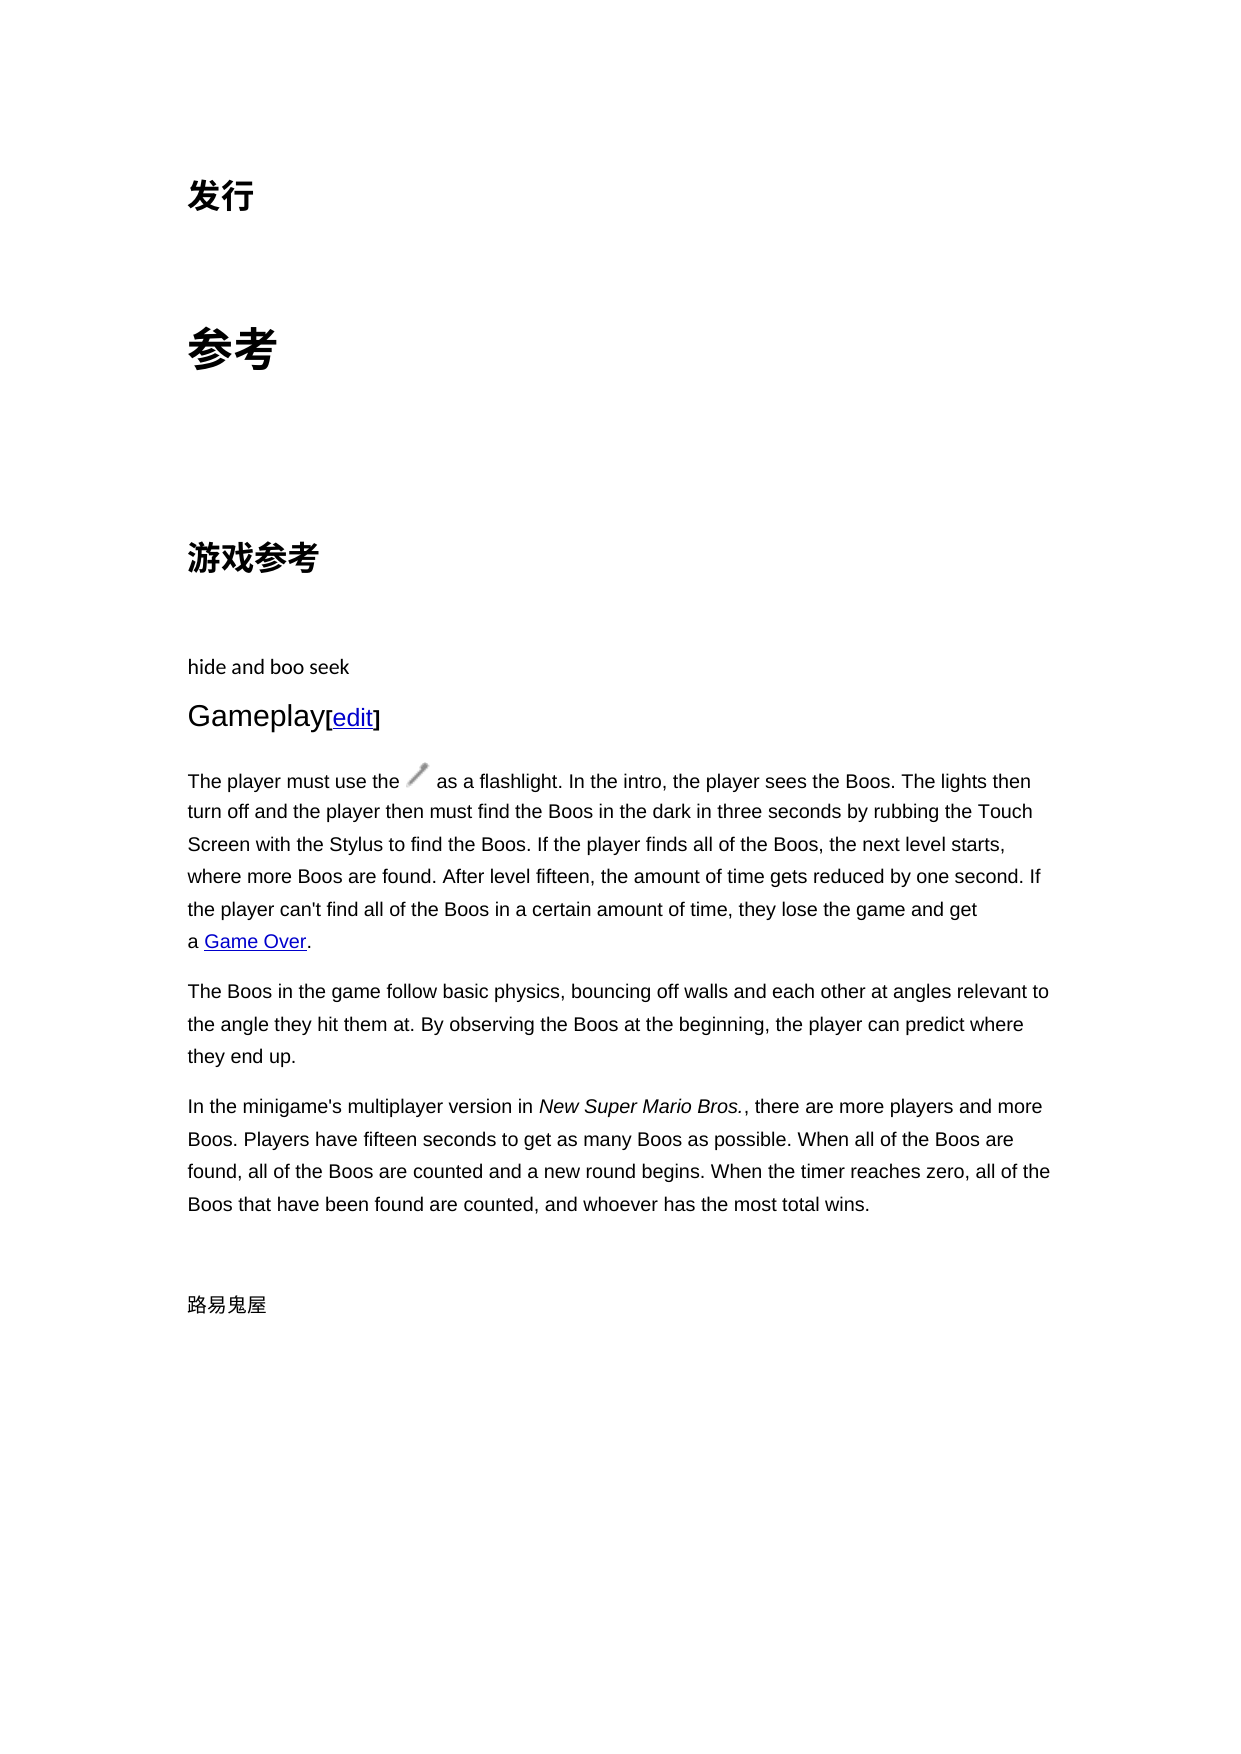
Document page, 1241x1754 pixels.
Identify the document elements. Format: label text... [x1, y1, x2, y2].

text The Boos in the game follow basic physics, bouncing off walls and each other at angles relevant to the angle they hit them at. By observing the Boos at the beginning, the player can predict where they end up. [187, 975, 1053, 1073]
picture [405, 762, 431, 789]
text hide and boo seek [187, 650, 1053, 683]
text In the minigame's multiplayer version in New Super Mario Bros., there are more players and more Boos. Players have fifteen seconds to get as many Boos as possible. When all of the Boos are found, all of the Boos are counted and a new round begins. When the timer reaches zero, all of the Boos that have been found are counted, and whoever has the most total wins. [187, 1090, 1053, 1220]
text The player must use the as a flashlight. In the intro, the player sees the Boos. The lights then turn off and the player then must find the Boos in the dark in three seconds by rubbing the Touch Screen with the Stylus to find the Boos. If the player finds all of the Boos, the next level starts, where more Boos are found. After level fifteen, the amount of time gets reduced by one second. If the player can't find all of the Boos in a certain amount of time, they lose the game and get a Game Over. [187, 763, 1053, 958]
subtitle 发行 [187, 162, 1053, 227]
subtitle 游戏参考 [187, 523, 1053, 588]
subtitle 参考 [187, 297, 1053, 395]
text Gameplay[edit] [187, 683, 1053, 748]
text 路易鬼屋 [187, 1288, 1053, 1320]
